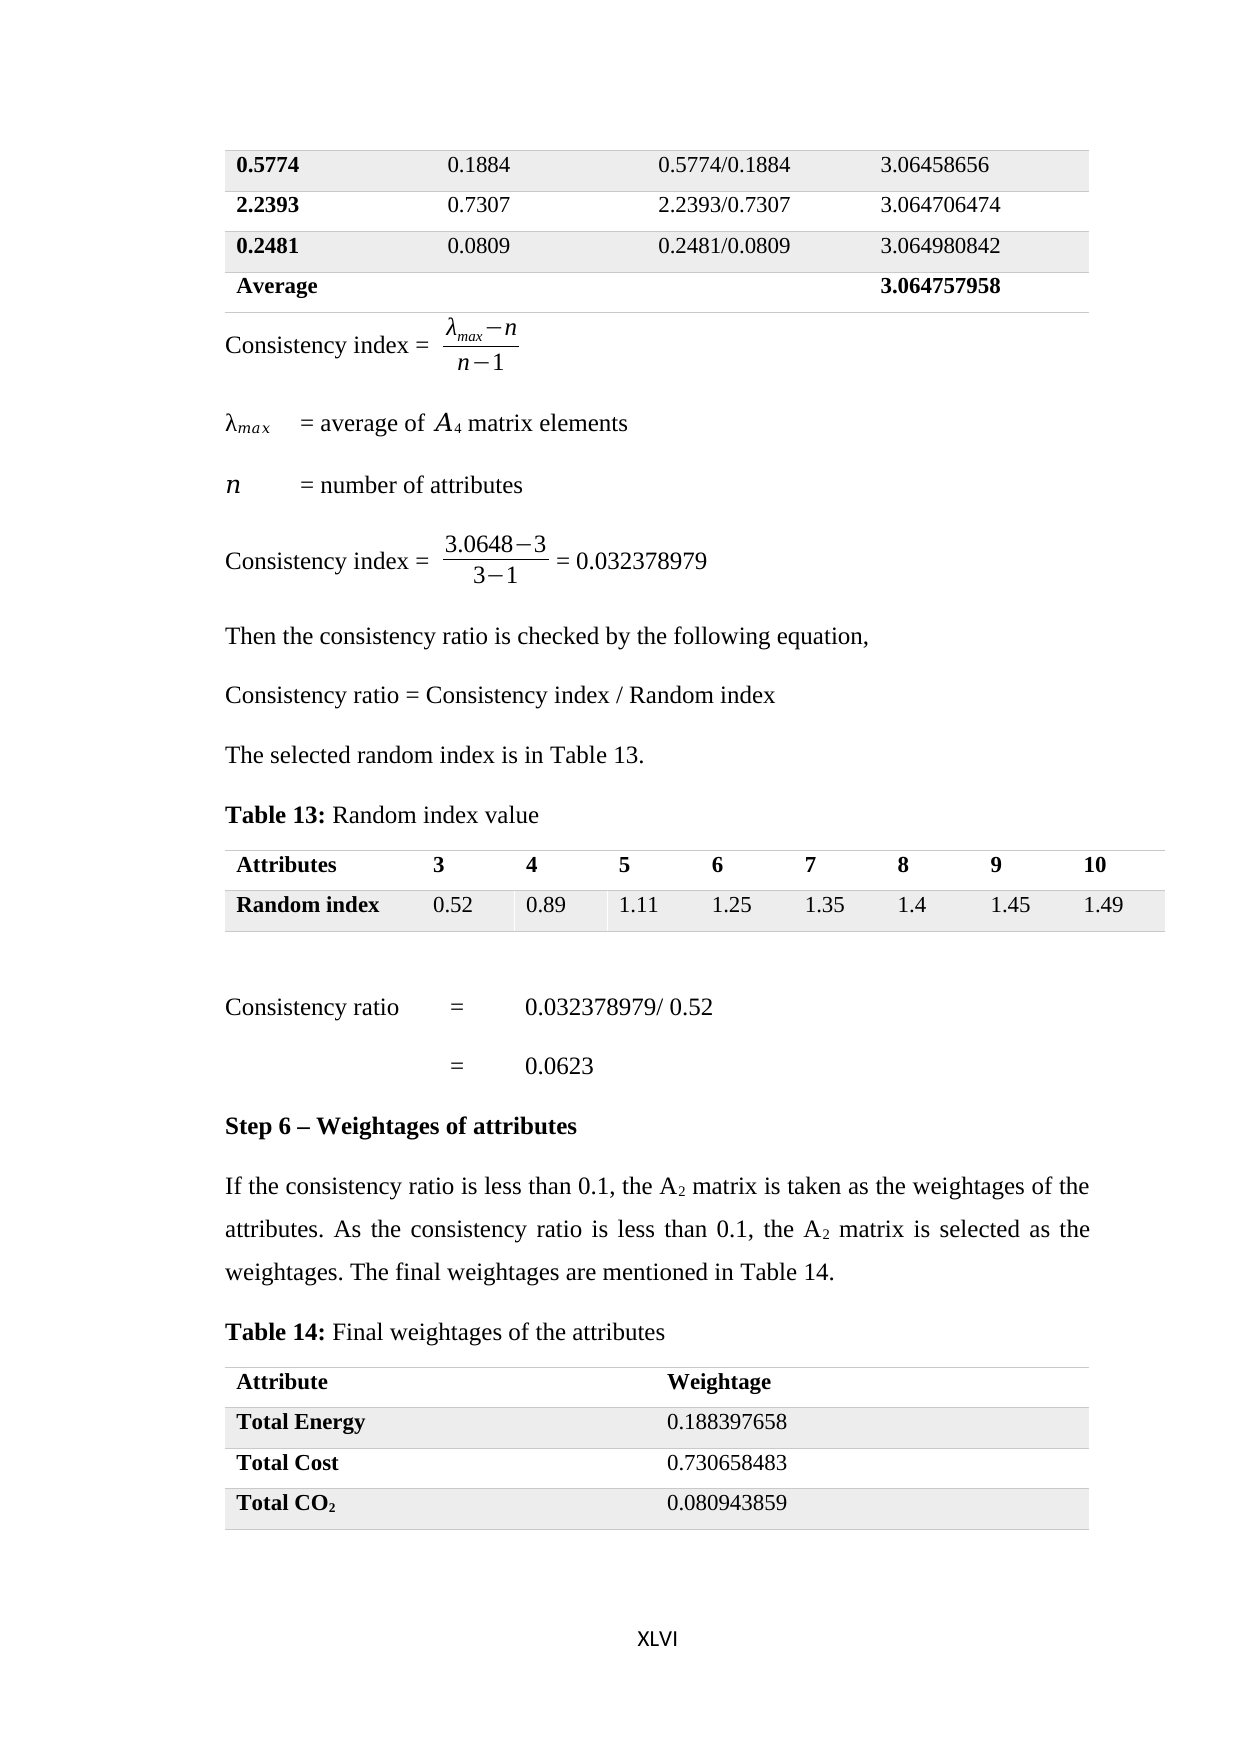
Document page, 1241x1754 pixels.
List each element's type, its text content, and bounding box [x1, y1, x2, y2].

table_cell 0.188397658 [656, 1408, 1089, 1448]
table_cell 1.49 [1072, 891, 1165, 931]
table_cell 3.064980842 [869, 232, 1089, 272]
text Consistency ratio = 0.032378979/ 0.52 [225, 992, 1090, 1020]
table_cell Total Cost [225, 1449, 656, 1488]
table_cell 1.25 [700, 891, 793, 931]
table_cell Average [225, 273, 869, 312]
table_cell 1.35 [793, 891, 886, 931]
table_header 7 [793, 851, 886, 890]
table_cell Total Energy [225, 1408, 656, 1448]
table_header 8 [886, 851, 979, 890]
table_cell 0.89 [515, 891, 607, 931]
text Then the consistency ratio is checked by the following equation, [225, 621, 1090, 649]
table_cell Random index [225, 891, 422, 931]
table_cell 1.11 [608, 891, 700, 931]
table_cell 1.4 [886, 891, 979, 931]
table_cell Total CO2 [225, 1489, 656, 1529]
table_cell 2.2393 [225, 192, 436, 231]
table_cell 0.2481 [225, 232, 436, 272]
table_cell 0.080943859 [656, 1489, 1089, 1529]
table_cell 0.2481/0.0809 [647, 232, 869, 272]
table_cell 3.06458656 [869, 151, 1089, 191]
table_cell 0.730658483 [656, 1449, 1089, 1488]
table_cell 3.064706474 [869, 192, 1089, 231]
text Consistency index = = 0.032378979 [225, 531, 1090, 590]
table_cell 0.5774/0.1884 [647, 151, 869, 191]
text If the consistency ratio is less than 0.1, the A2 matrix is taken as the weightages of the attributes. As the consistency ratio is less than 0.1, the A2 matrix is selected as the weightages. The final weightages are mentioned in Table 14. [225, 1171, 1090, 1286]
table_cell 0.1884 [436, 151, 647, 191]
table_cell 2.2393/0.7307 [647, 192, 869, 231]
table_header 9 [979, 851, 1072, 890]
text = 0.0623 [225, 1051, 1090, 1080]
text Consistency index = [225, 313, 1090, 376]
text 𝑛 = number of attributes [225, 469, 1090, 499]
table_header 3 [422, 851, 514, 890]
text Table 13: Random index value [225, 800, 1090, 829]
table_cell 0.7307 [436, 192, 647, 231]
table_cell 3.064757958 [869, 273, 1089, 312]
text Step 6 – Weightages of attributes [225, 1111, 1090, 1140]
table_header 10 [1072, 851, 1165, 890]
table_cell 0.5774 [225, 151, 436, 191]
table_cell 0.0809 [436, 232, 647, 272]
text λ𝑚𝑎𝑥 = average of 𝐴4 matrix elements [225, 407, 1090, 437]
text Consistency ratio = Consistency index / Random index [225, 681, 1090, 709]
table_header Attribute [225, 1368, 656, 1407]
text The selected random index is in Table 13. [225, 740, 1090, 769]
table_header Attributes [225, 851, 422, 890]
table_header 6 [700, 851, 793, 890]
table_header 5 [608, 851, 700, 890]
table_header Weightage [656, 1368, 1089, 1407]
table_cell 0.52 [422, 891, 514, 931]
text Table 14: Final weightages of the attributes [225, 1317, 1090, 1346]
table_header 4 [515, 851, 607, 890]
table_cell 1.45 [979, 891, 1072, 931]
